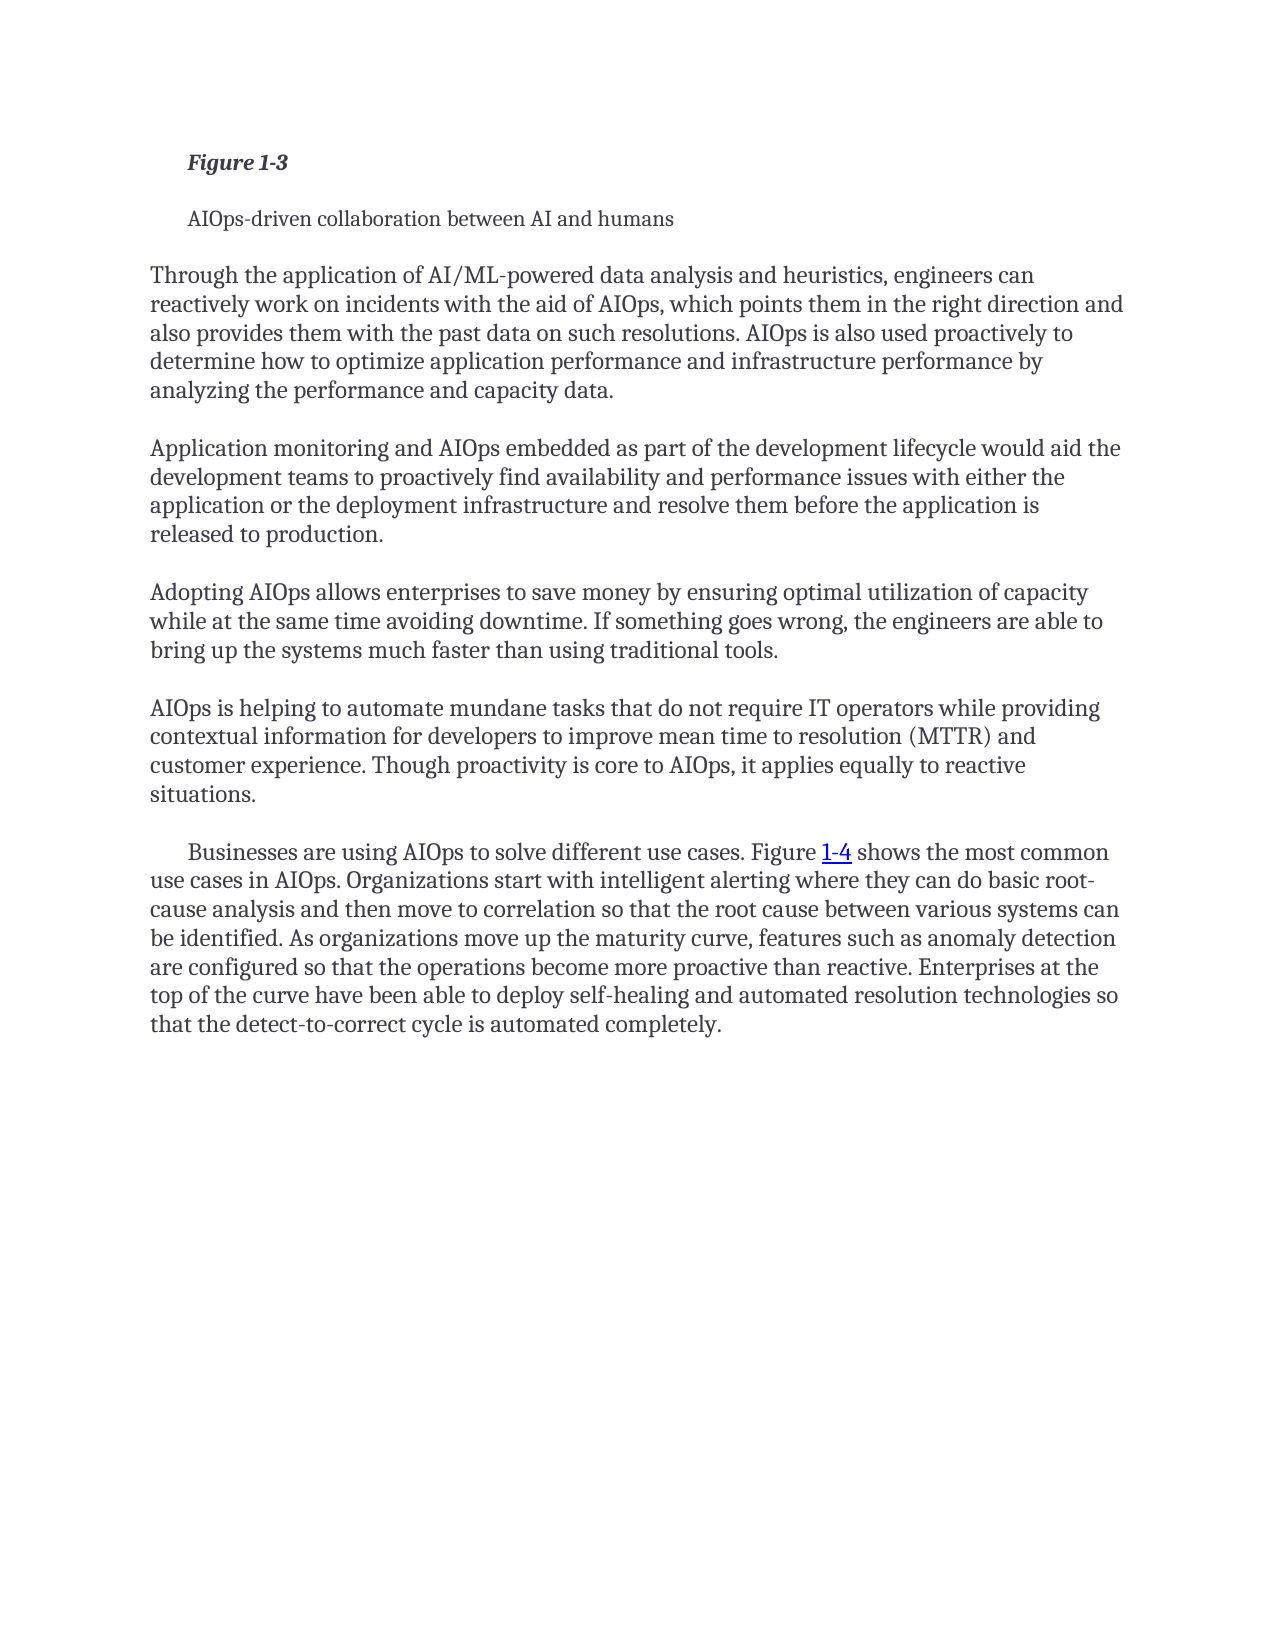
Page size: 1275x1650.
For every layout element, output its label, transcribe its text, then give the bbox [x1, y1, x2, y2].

text Application monitoring and AIOps embedded as part of the development lifecycle would aid the development teams to proactively find availability and performance issues with either the application or the deployment infrastructure and resolve them before the application is released to production. [150, 434, 1125, 549]
text Figure 1-3 [150, 150, 1125, 176]
text AIOps-driven collaboration between AI and humans [150, 206, 1125, 232]
text Through the application of AI/ML-powered data analysis and heuristics, engineers can reactively work on incidents with the aid of AIOps, which points them in the right direction and also provides them with the past data on such resolutions. AIOps is also used proactively to determine how to optimize application performance and infrastructure performance by analyzing the performance and capacity data. [150, 261, 1125, 405]
text AIOps is helping to automate mundane tasks that do not require IT operators while providing contextual information for developers to improve mean time to resolution (MTTR) and customer experience. Though proactivity is core to AIOps, it applies equally to reactive situations. [150, 693, 1125, 808]
text Businesses are using AIOps to solve different use cases. Figure 1-4 shows the most common use cases in AIOps. Organizations start with intelligent alerting where they can do basic root-cause analysis and then move to correlation so that the root cause between various systems can be identified. As organizations move up the maturity curve, features such as anomaly detection are configured so that the operations become more proactive than reactive. Enterprises at the top of the curve have been able to deploy self-healing and automated resolution technologies so that the detect-to-correct cycle is automated completely. [150, 838, 1125, 1039]
text Adopting AIOps allows enterprises to save money by ensuring optimal utilization of capacity while at the same time avoiding downtime. If something goes wrong, the engineers are able to bring up the systems much faster than using traditional tools. [150, 578, 1125, 664]
